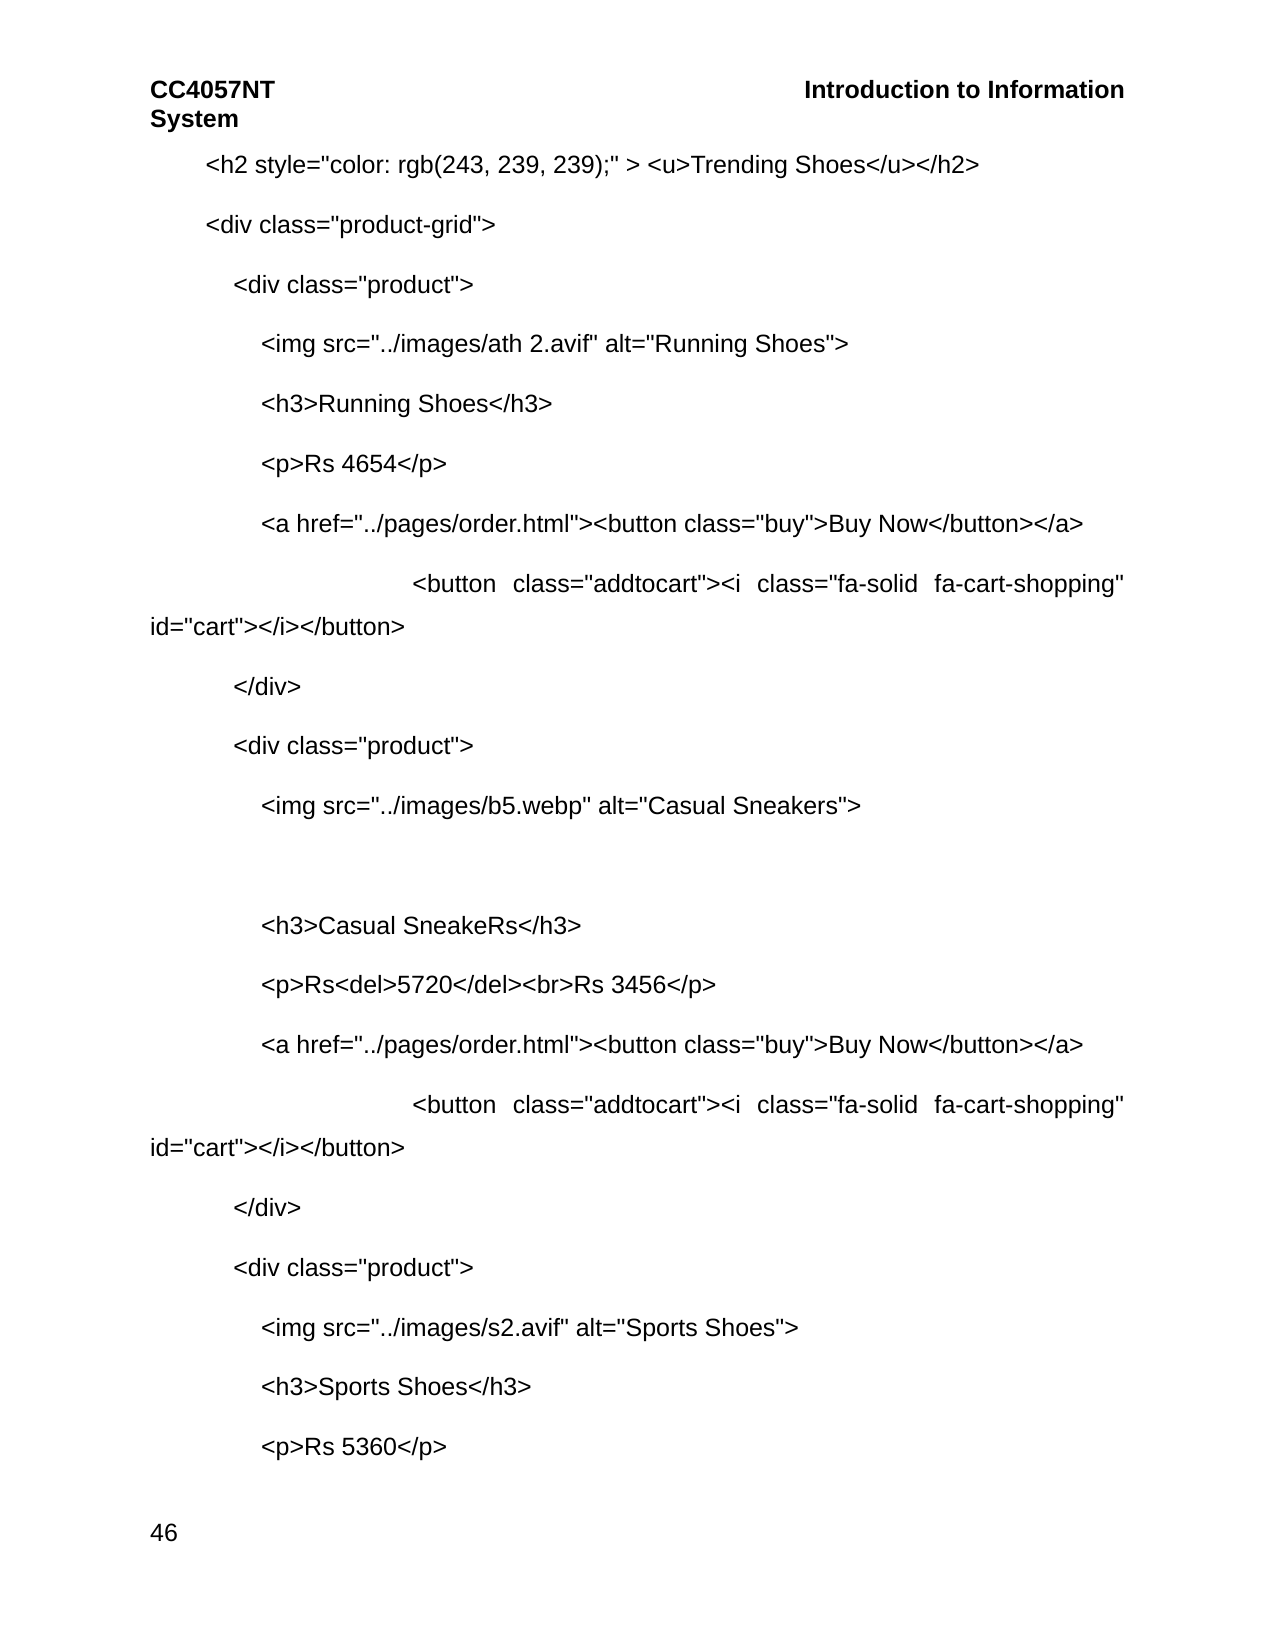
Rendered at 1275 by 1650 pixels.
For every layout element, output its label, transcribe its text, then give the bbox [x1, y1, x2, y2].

text </div> [150, 1193, 1125, 1222]
text <h3>Running Shoes</h3> [150, 389, 1125, 418]
text <h3>Casual SneakeRs</h3> [150, 911, 1125, 939]
text <div class="product-grid"> [150, 210, 1125, 238]
text <button class="addtocart"><i class="fa-solid fa-cart-shopping" id="cart"></i></button> [150, 568, 1125, 640]
text <h2 style="color: rgb(243, 239, 239);" > <u>Trending Shoes</u></h2> [150, 150, 1125, 179]
text </div> [150, 671, 1125, 700]
text <div class="product"> [150, 1253, 1125, 1281]
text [150, 1090, 1125, 1162]
text <div class="product"> [150, 731, 1125, 760]
text <h3>Sports Shoes</h3> [150, 1372, 1125, 1401]
text <div class="product"> [150, 269, 1125, 298]
text <p>Rs 5360</p> [150, 1432, 1125, 1461]
text <p>Rs<del>5720</del><br>Rs 3456</p> [150, 970, 1125, 999]
text <img src="../images/s2.avif" alt="Sports Shoes"> [150, 1312, 1125, 1341]
text <p>Rs 4654</p> [150, 449, 1125, 478]
text <img src="../images/b5.webp" alt="Casual Sneakers"> [150, 791, 1125, 820]
text <a href="../pages/order.html"><button class="buy">Buy Now</button></a> [150, 509, 1125, 537]
text <img src="../images/ath 2.avif" alt="Running Shoes"> [150, 329, 1125, 358]
text <a href="../pages/order.html"><button class="buy">Buy Now</button></a> [150, 1030, 1125, 1059]
